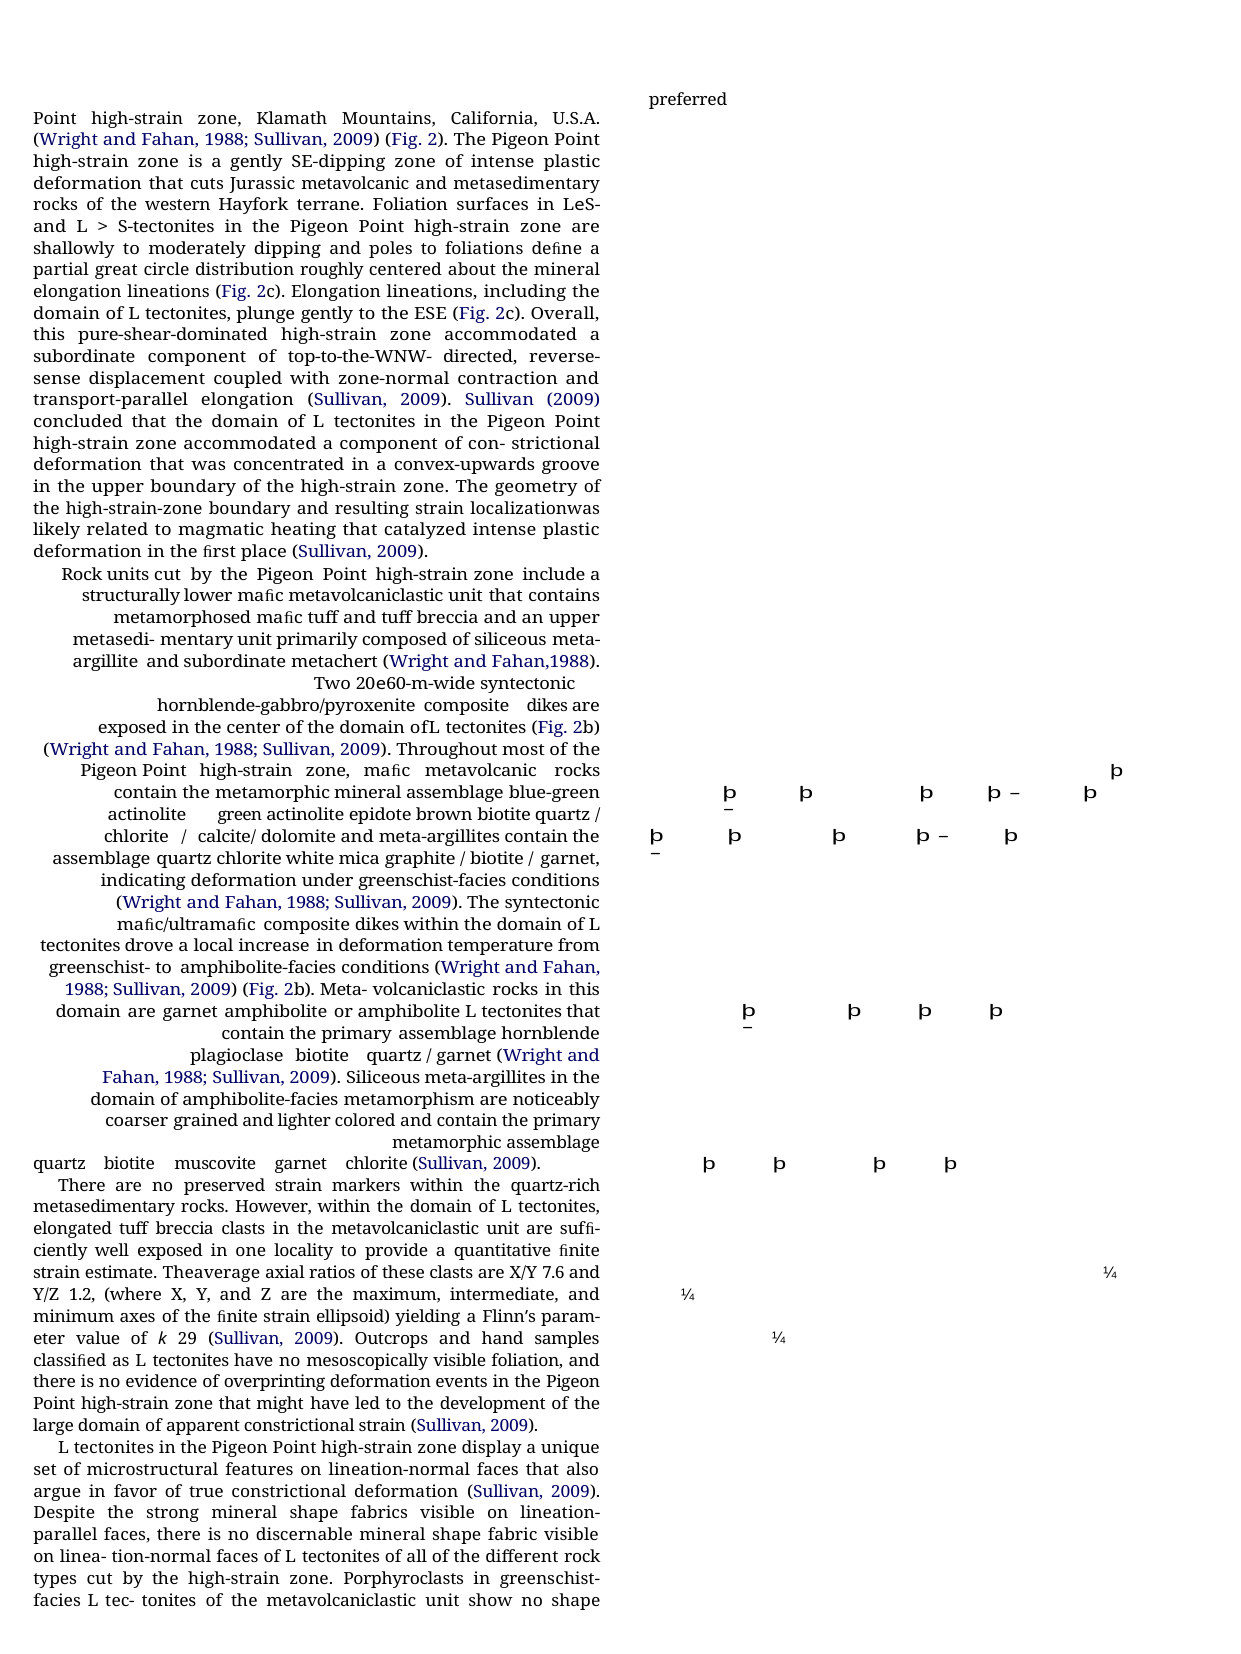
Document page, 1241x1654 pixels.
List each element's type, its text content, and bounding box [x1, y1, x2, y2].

text There are no preserved strain markers within the quartz-rich metasedimentary rocks. However, within the domain of L tectonites, elongated tuff breccia clasts in the metavolcaniclastic unit are sufﬁ- ciently well exposed in one locality to provide a quantitative ﬁnite strain estimate. Theaverage axial ratios of these clasts are X/Y 7.6 and Y/Z 1.2, (where X, Y, and Z are the maximum, intermediate, and minimum axes of the ﬁnite strain ellipsoid) yielding a Flinn’s param- eter value of k 29 (Sullivan, 2009). Outcrops and hand samples classiﬁed as L tectonites have no mesoscopically visible foliation, and there is no evidence of overprinting deformation events in the Pigeon Point high-strain zone that might have led to the development of the large domain of apparent constrictional strain (Sullivan, 2009). [33, 1174, 600, 1436]
text quartz biotite muscovite garnet chlorite (Sullivan, 2009). [33, 1154, 612, 1174]
text L tectonites in the Pigeon Point high-strain zone display a unique set of microstructural features on lineation-normal faces that also argue in favor of true constrictional deformation (Sullivan, 2009). Despite the strong mineral shape fabrics visible on lineation-parallel faces, there is no discernable mineral shape fabric visible on linea- tion-normal faces of L tectonites of all of the different rock types cut by the high-strain zone. Porphyroclasts in greenschist-facies L tec- tonites of the metavolcaniclastic unit show no shape preferred [33, 1436, 600, 1611]
text Point high-strain zone, Klamath Mountains, California, U.S.A. (Wright and Fahan, 1988; Sullivan, 2009) (Fig. 2). The Pigeon Point high-strain zone is a gently SE-dipping zone of intense plastic deformation that cuts Jurassic metavolcanic and metasedimentary rocks of the western Hayfork terrane. Foliation surfaces in LeS- and L > S-tectonites in the Pigeon Point high-strain zone are shallowly to moderately dipping and poles to foliations deﬁne a partial great circle distribution roughly centered about the mineral elongation lineations (Fig. 2c). Elongation lineations, including the domain of L tectonites, plunge gently to the ESE (Fig. 2c). Overall, this pure-shear-dominated high-strain zone accommodated a subordinate component of top-to-the-WNW- directed, reverse-sense displacement coupled with zone-normal contraction and transport-parallel elongation (Sullivan, 2009). Sullivan (2009) concluded that the domain of L tectonites in the Pigeon Point high-strain zone accommodated a component of con- strictional deformation that was concentrated in a convex-upwards groove in the upper boundary of the high-strain zone. The geometry of the high-strain-zone boundary and resulting strain localizationwas likely related to magmatic heating that catalyzed intense plastic deformation in the ﬁrst place (Sullivan, 2009). [33, 107, 600, 562]
text Rock units cut by the Pigeon Point high-strain zone include a structurally lower maﬁc metavolcaniclastic unit that contains metamorphosed maﬁc tuff and tuff breccia and an upper metasedi- mentary unit primarily composed of siliceous meta-argillite and subordinate metachert (Wright and Fahan,1988). Two 20e60-m-wide syntectonic hornblende-gabbro/pyroxenite composite dikes are exposed in the center of the domain ofL tectonites (Fig. 2b) (Wright and Fahan, 1988; Sullivan, 2009). Throughout most of the Pigeon Point high-strain zone, maﬁc metavolcanic rocks contain the metamorphic mineral assemblage blue-green actinolite green actinolite epidote brown biotite quartz / chlorite / calcite/ dolomite and meta-argillites contain the assemblage quartz chlorite white mica graphite / biotite / garnet, indicating deformation under greenschist-facies conditions (Wright and Fahan, 1988; Sullivan, 2009). The syntectonic maﬁc/ultramaﬁc composite dikes within the domain of L tectonites drove a local increase in deformation temperature from greenschist- to amphibolite-facies conditions (Wright and Fahan, 1988; Sullivan, 2009) (Fig. 2b). Meta- volcaniclastic rocks in this domain are garnet amphibolite or amphibolite L tectonites that contain the primary assemblage hornblende plagioclase biotite quartz / garnet (Wright and Fahan, 1988; Sullivan, 2009). Siliceous meta-argillites in the domain of amphibolite-facies metamorphism are noticeably coarser grained and lighter colored and contain the primary metamorphic assemblage [33, 563, 600, 1154]
